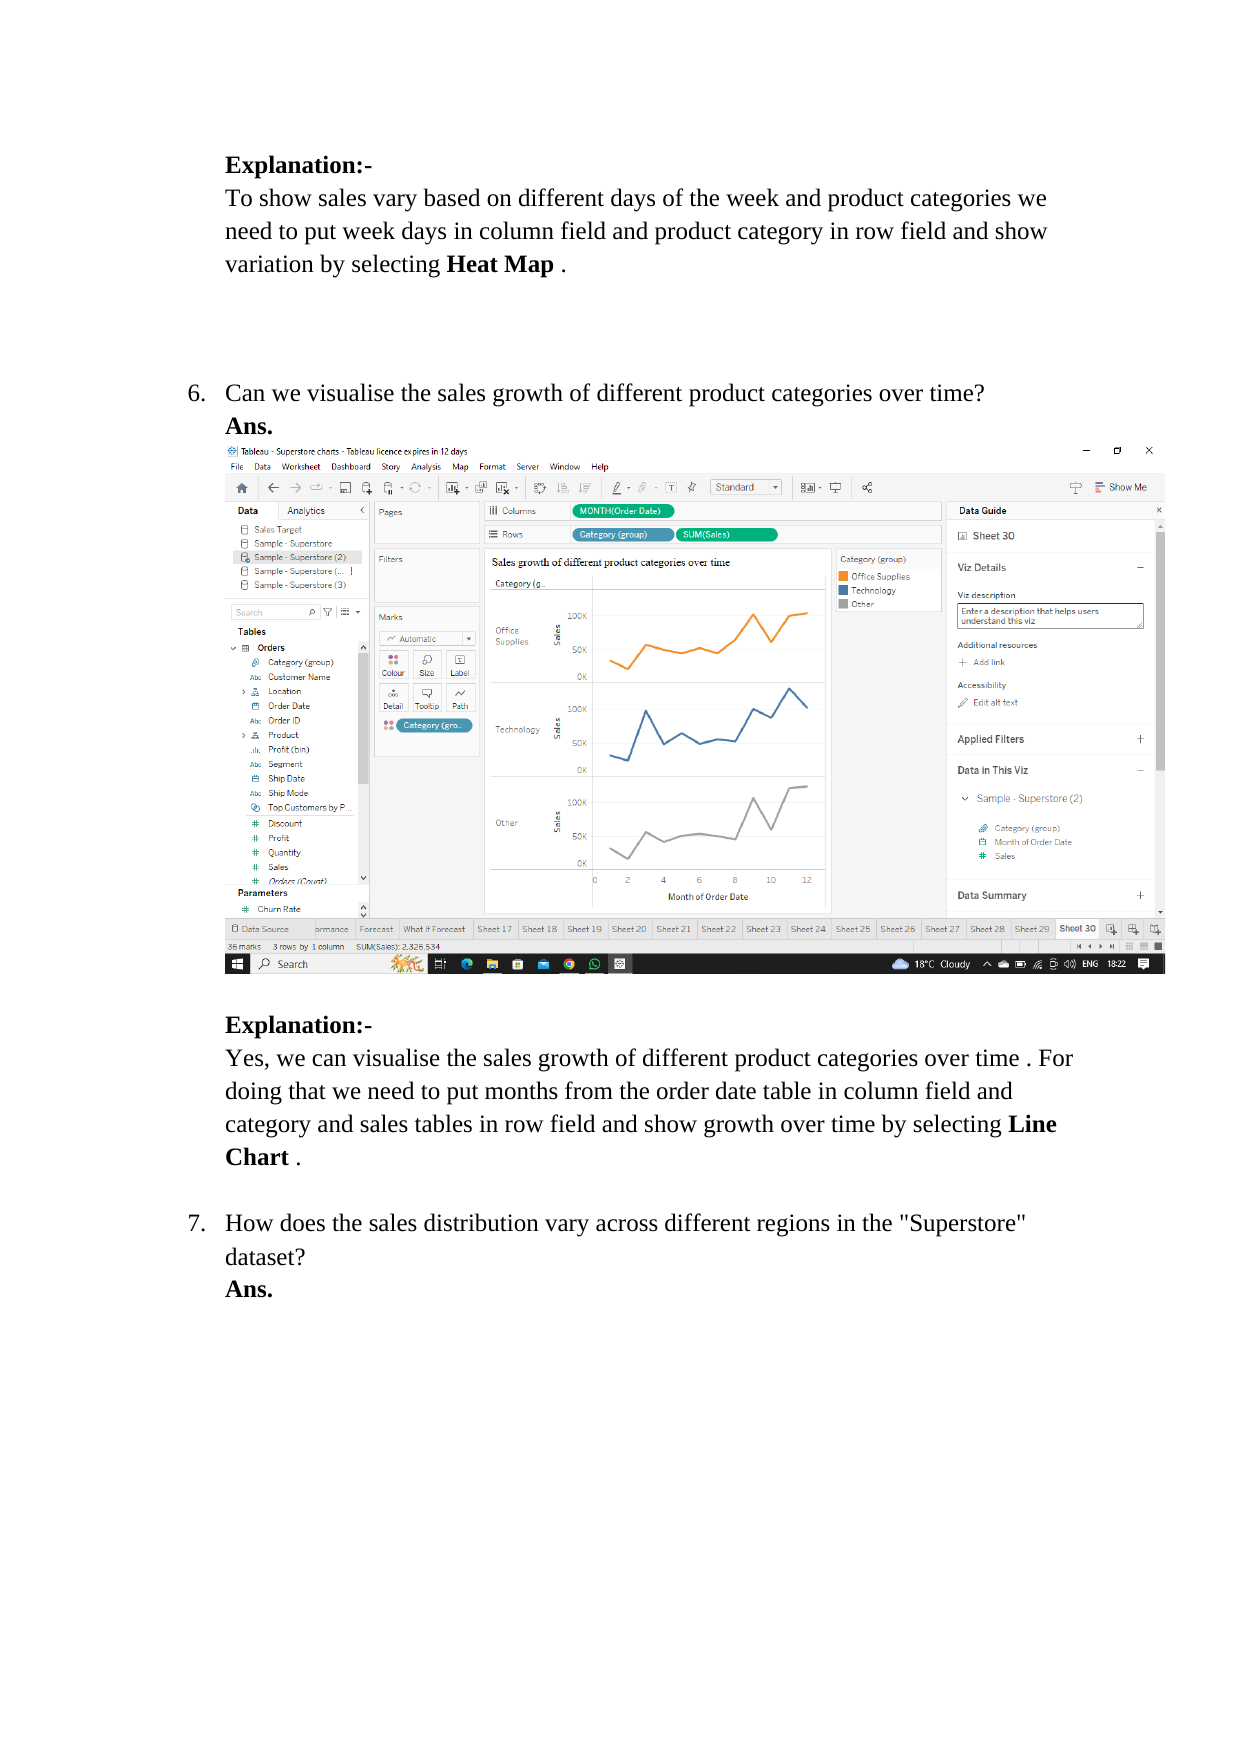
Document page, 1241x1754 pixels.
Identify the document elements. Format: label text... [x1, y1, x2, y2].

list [187, 1208, 1090, 1303]
picture [225, 443, 1166, 974]
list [187, 150, 1090, 341]
